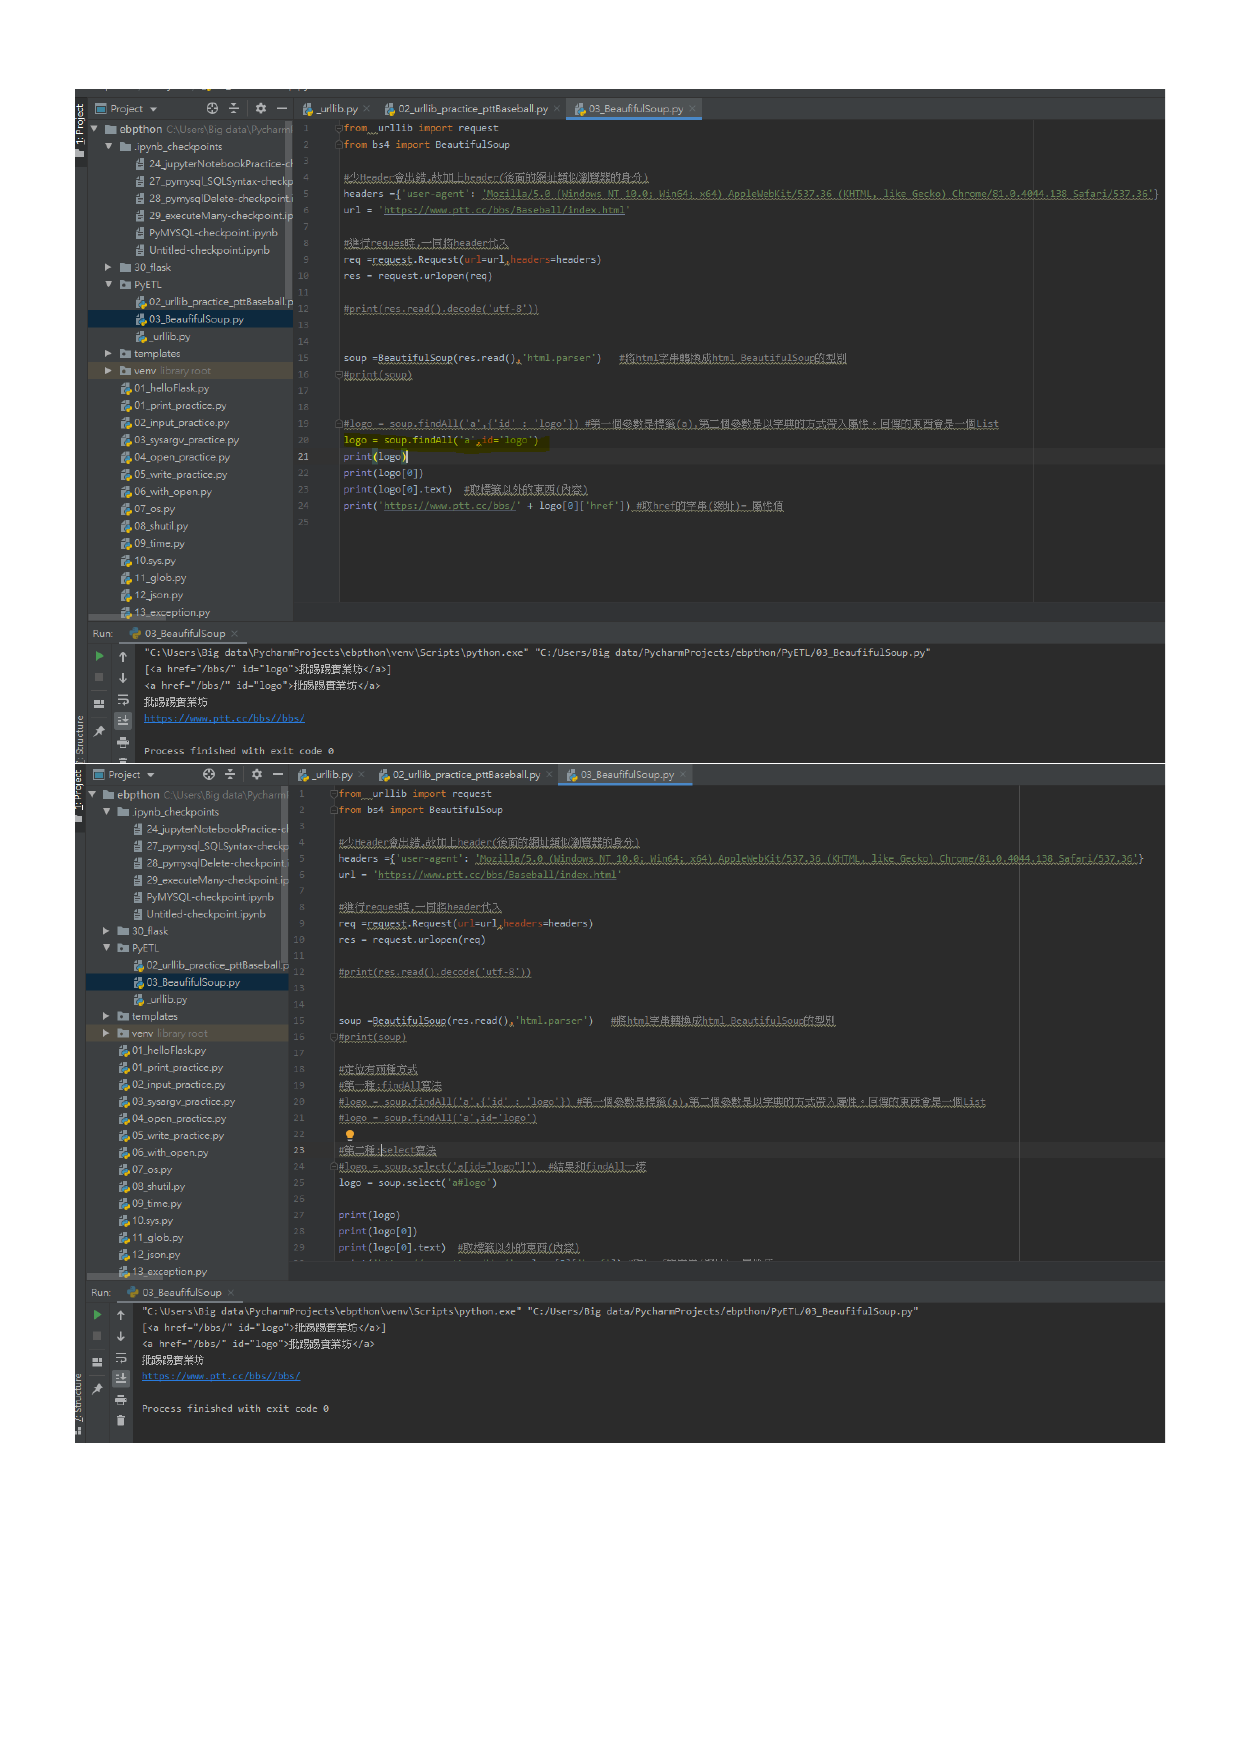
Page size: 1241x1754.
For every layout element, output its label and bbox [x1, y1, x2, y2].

picture [75, 89, 1166, 763]
picture [75, 764, 1166, 1443]
